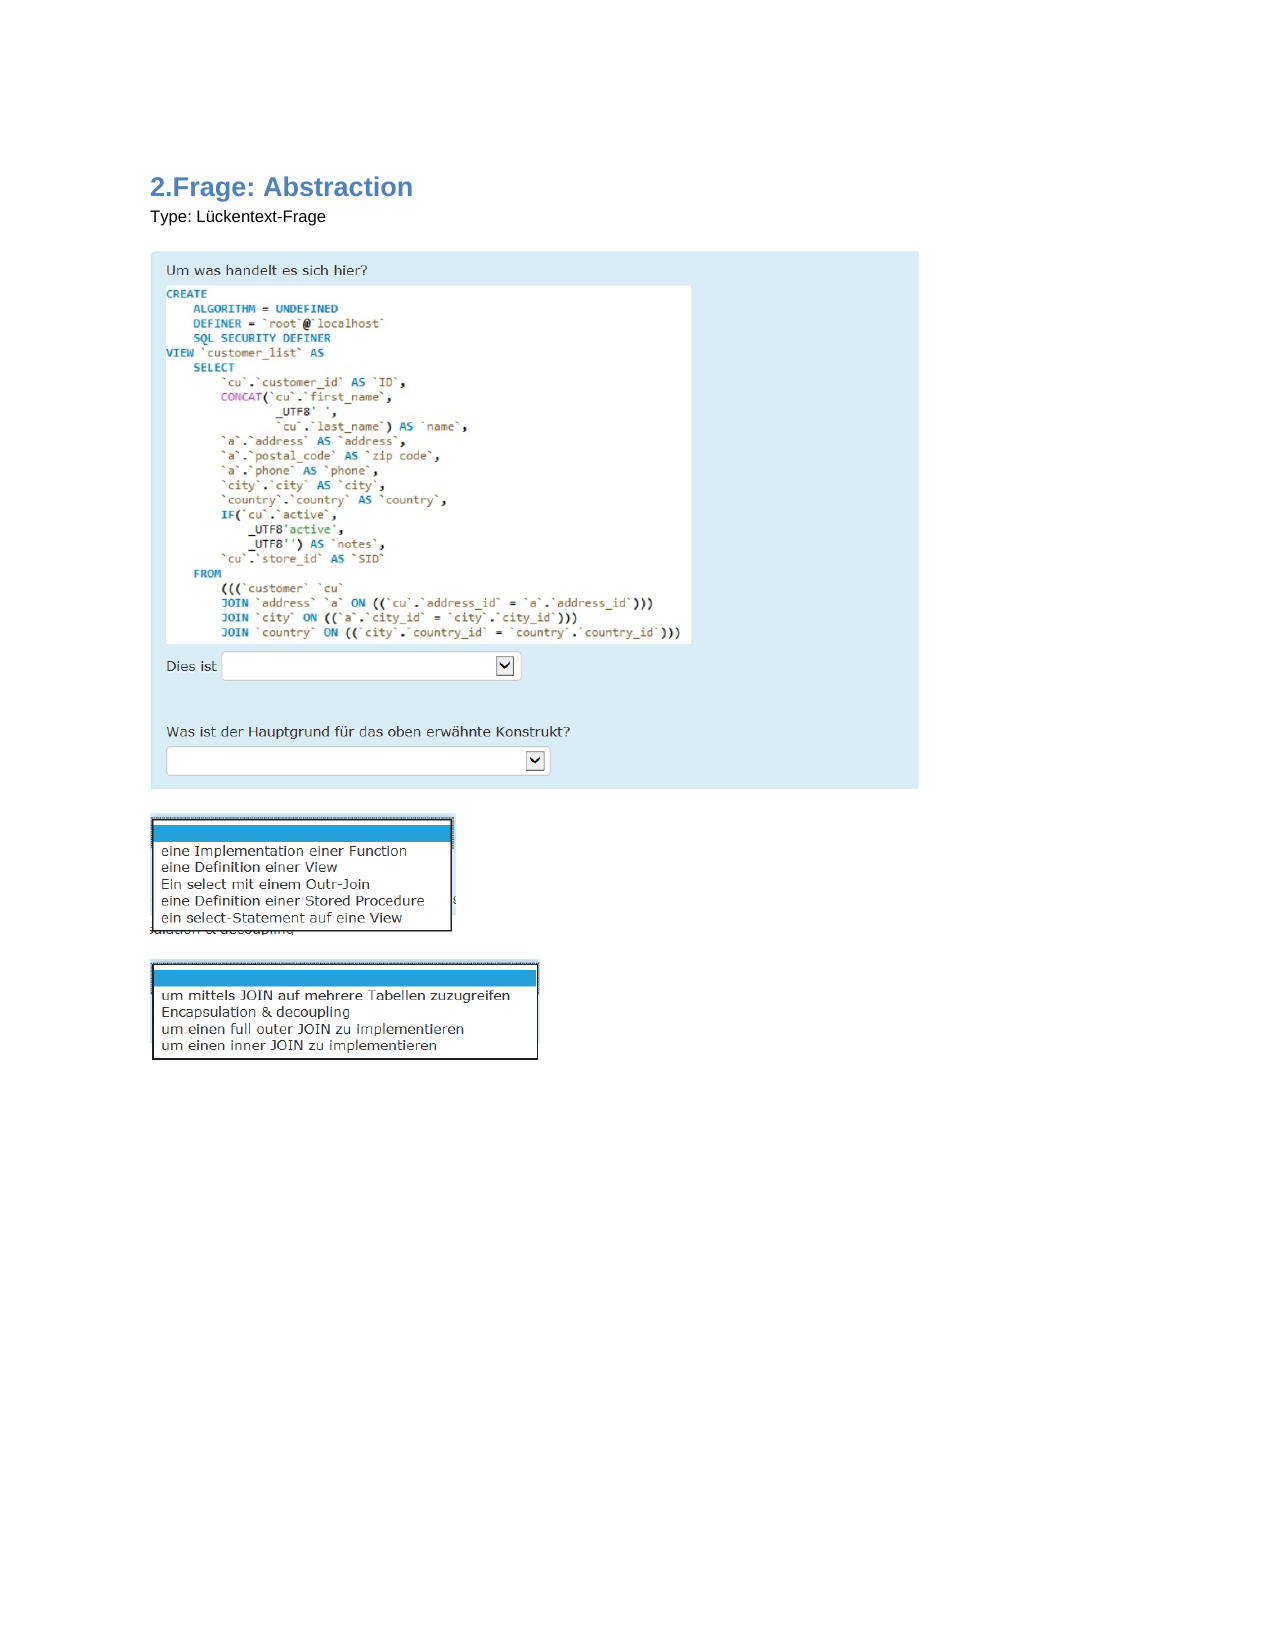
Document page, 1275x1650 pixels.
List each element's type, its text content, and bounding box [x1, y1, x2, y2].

text Type: Lückentext-Frage [150, 207, 1125, 226]
picture [150, 813, 456, 935]
picture [150, 249, 919, 789]
subtitle 2.Frage: Abstraction [150, 171, 1125, 202]
picture [150, 959, 540, 1063]
